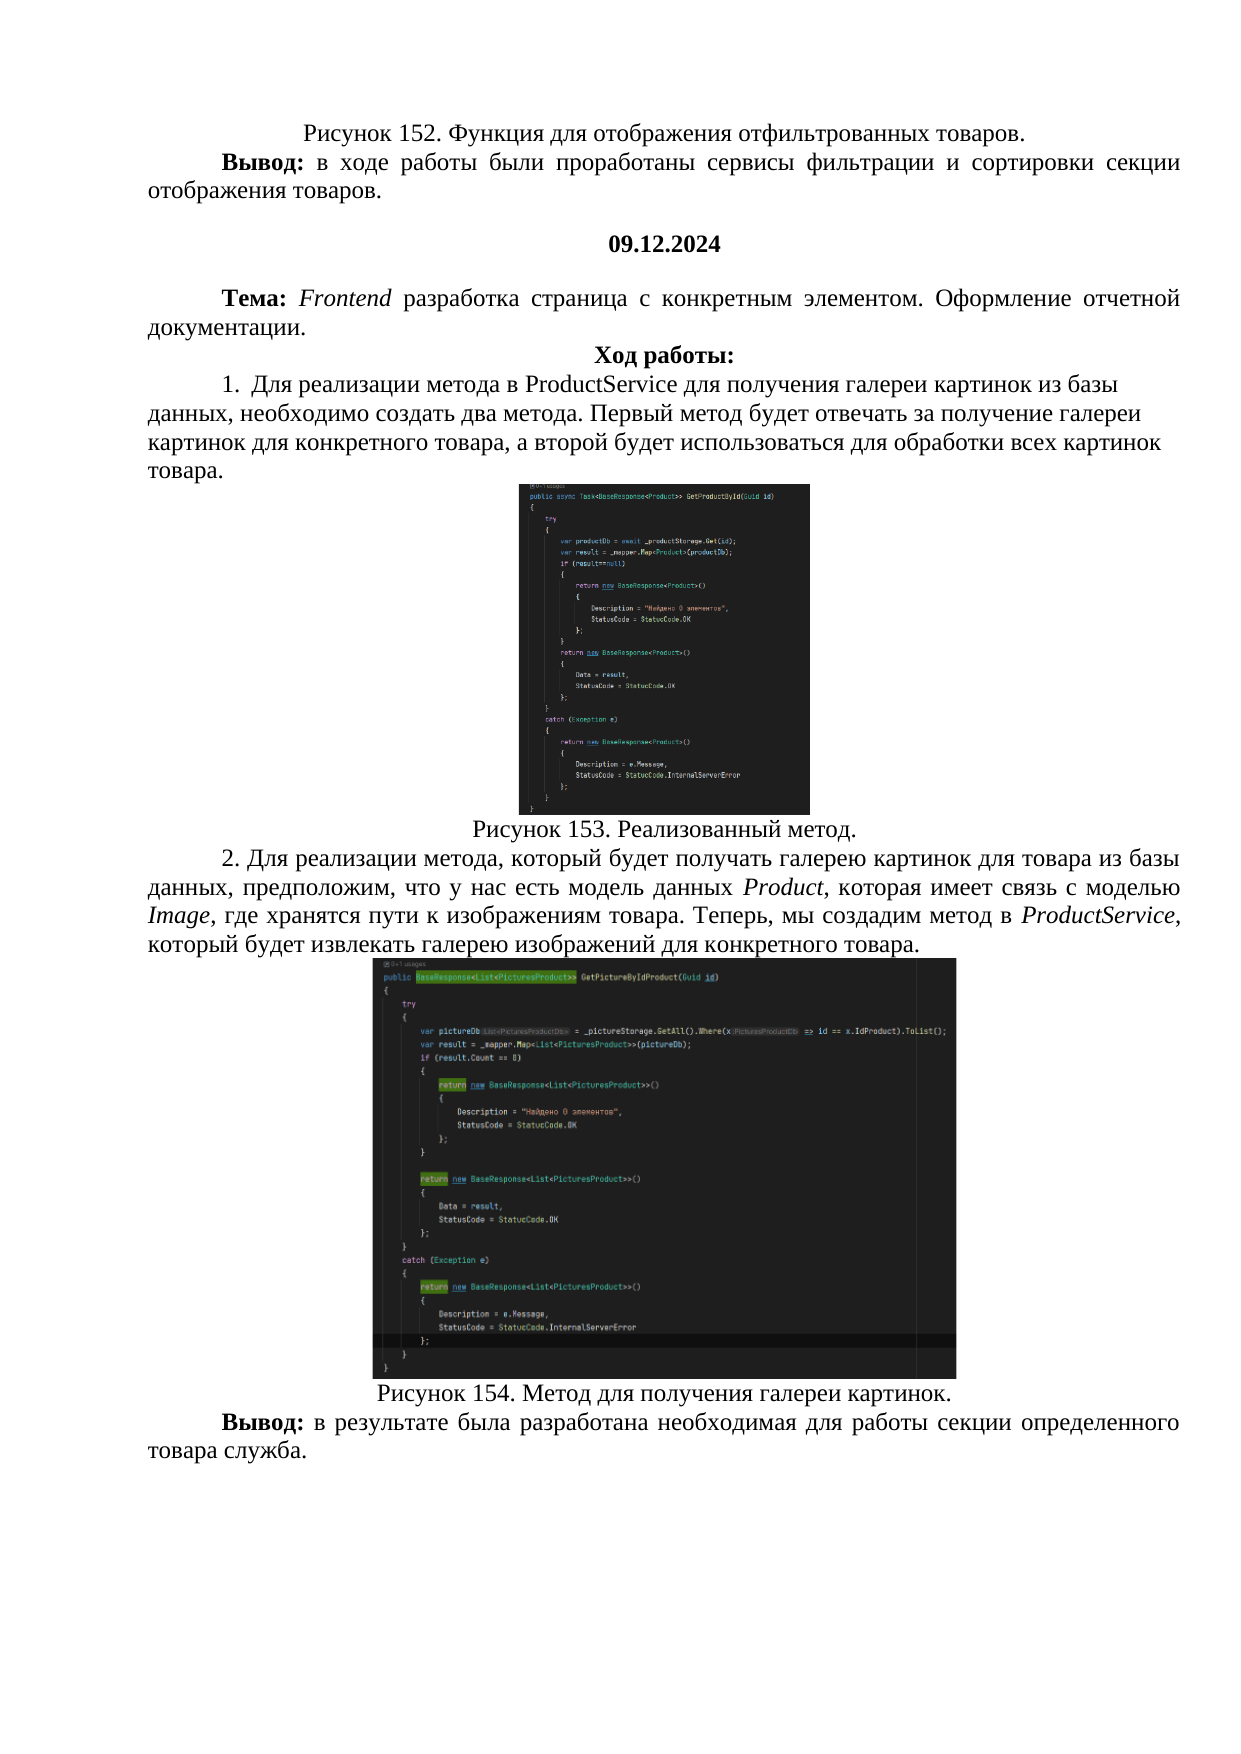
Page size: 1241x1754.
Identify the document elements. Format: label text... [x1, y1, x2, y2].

text Рисунок 153. Реализованный метод. [148, 814, 1181, 843]
text Вывод: в результате была разработана необходимая для работы секции определенного товара служба. [148, 1407, 1181, 1464]
text Вывод: в ходе работы были проработаны сервисы фильтрации и сортировки секции отображения товаров. [148, 147, 1181, 204]
picture [372, 958, 957, 1379]
text Тема: Frontend разработка страница с конкретным элементом. Оформление отчетной документации. [148, 283, 1181, 341]
text Ход работы: [148, 341, 1181, 369]
text Рисунок 152. Функция для отображения отфильтрованных товаров. [148, 118, 1181, 147]
text 2. Для реализации метода, который будет получать галерею картинок для товара из базы данных, предположим, что у нас есть модель данных Product, которая имеет связь с моделью Image, где хранятся пути к изображениям товара. Теперь, мы создадим метод в ProductService, который будет извлекать галерею изображений для конкретного товара. [148, 843, 1181, 958]
text Рисунок 154. Метод для получения галереи картинок. [148, 1378, 1181, 1407]
picture [518, 484, 810, 815]
text 09.12.2024 [148, 229, 1181, 258]
list Для реализации метода в ProductService для получения галереи картинок из базы данных, необходимо создать два метода. Первый метод будет отвечать за получение галереи картинок для конкретного товара, а второй будет использоваться для обработки всех картинок товара. [148, 369, 1181, 484]
